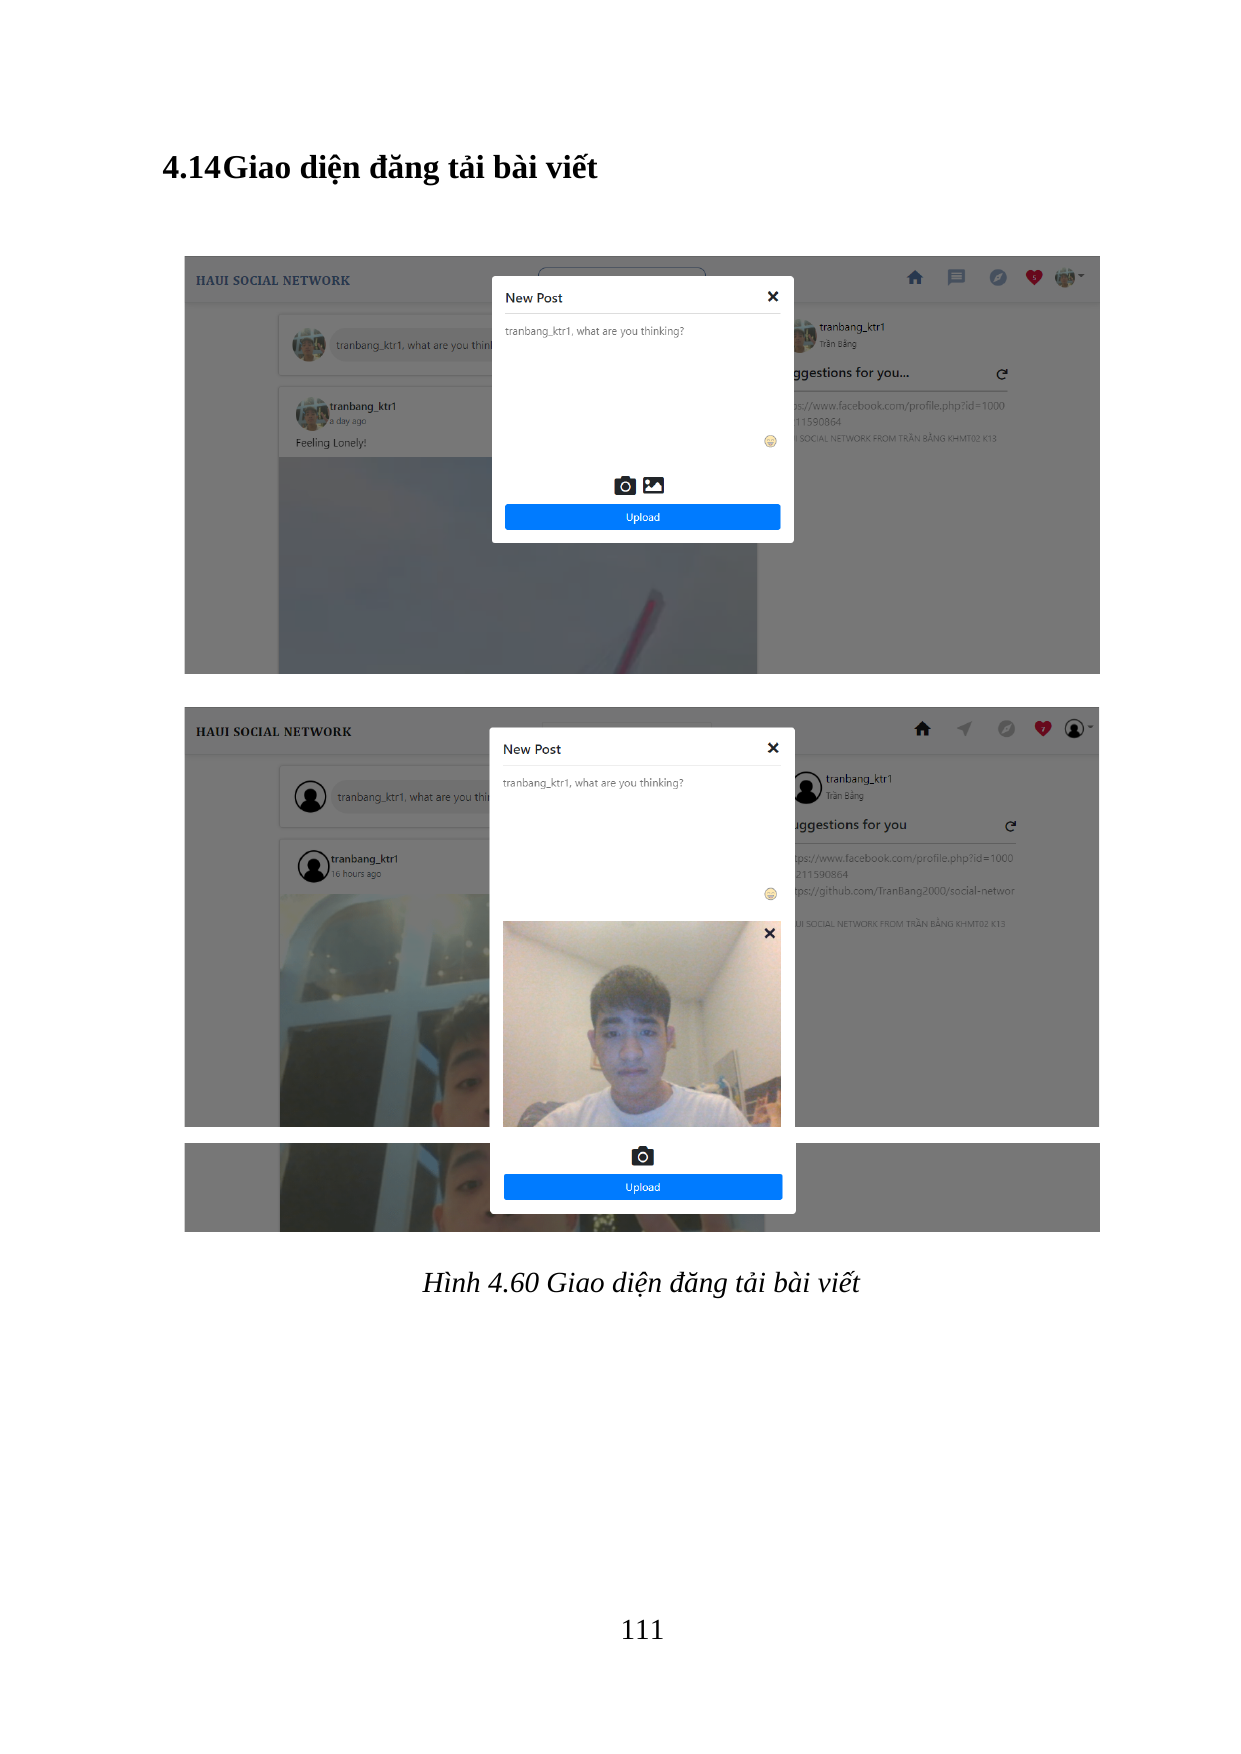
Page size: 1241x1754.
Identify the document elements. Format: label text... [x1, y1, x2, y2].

subtitle Giao diện đăng tải bài viết [162, 148, 1122, 186]
picture [184, 1143, 1100, 1232]
picture [184, 256, 1100, 674]
picture [184, 707, 1100, 1127]
